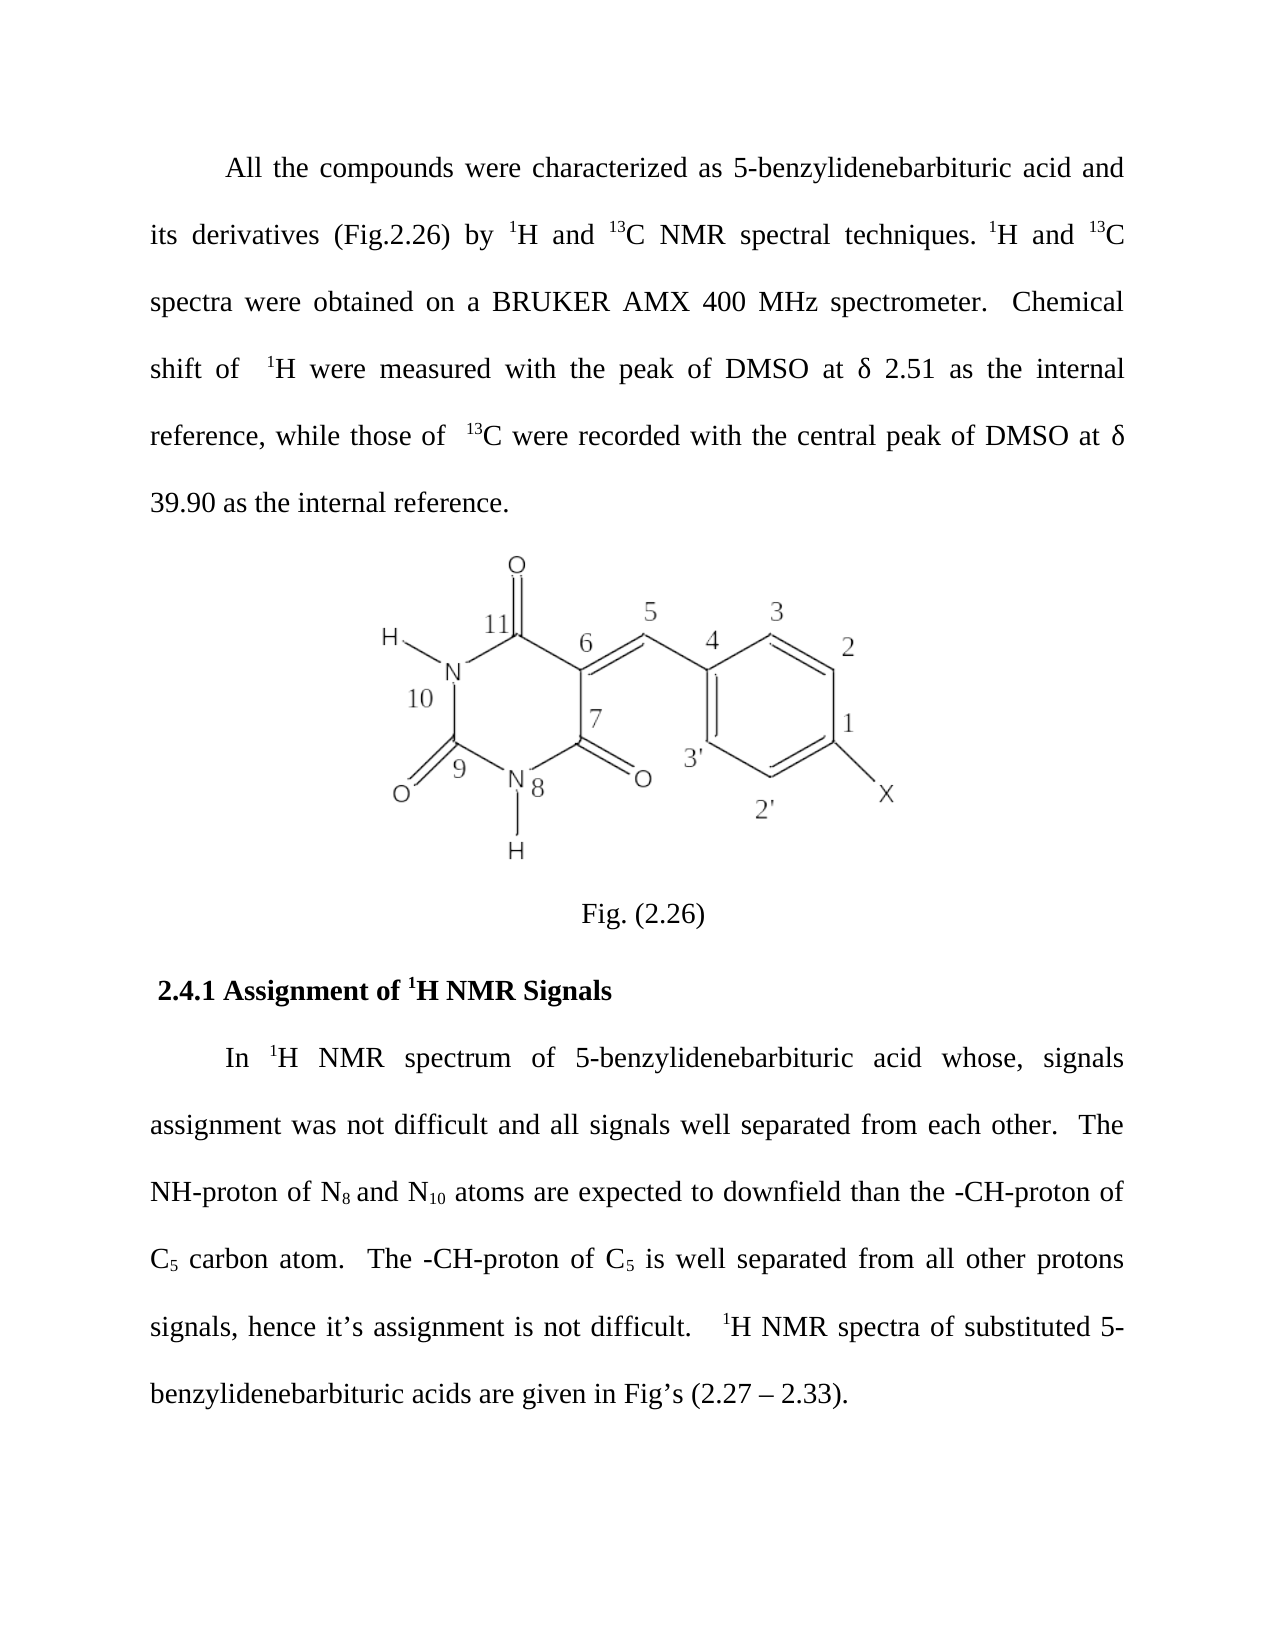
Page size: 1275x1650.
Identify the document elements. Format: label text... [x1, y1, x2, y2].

text In 1H NMR spectrum of 5-benzylidenebarbituric acid whose, signals assignment was not difficult and all signals well separated from each other. The NH-proton of N8 and N10 atoms are expected to downfield than the -CH-proton of C5 carbon atom. The -CH-proton of C5 is well separated from all other protons signals, hence it’s assignment is not difficult. 1H NMR spectra of substituted 5-benzylidenebarbituric acids are given in Fig’s (2.27 – 2.33). [150, 1040, 1125, 1409]
text Fig. (2.26) [150, 896, 1125, 930]
text All the compounds were characterized as 5-benzylidenebarbituric acid and its derivatives (Fig.2.26) by 1H and 13C NMR spectral techniques. 1H and 13C spectra were obtained on a BRUKER AMX 400 MHz spectrometer. Chemical shift of 1H were measured with the peak of DMSO at δ 2.51 as the internal reference, while those of 13C were recorded with the central peak of DMSO at δ 39.90 as the internal reference. [150, 150, 1125, 519]
text 2.4.1 Assignment of 1H NMR Signals [150, 973, 1125, 1007]
